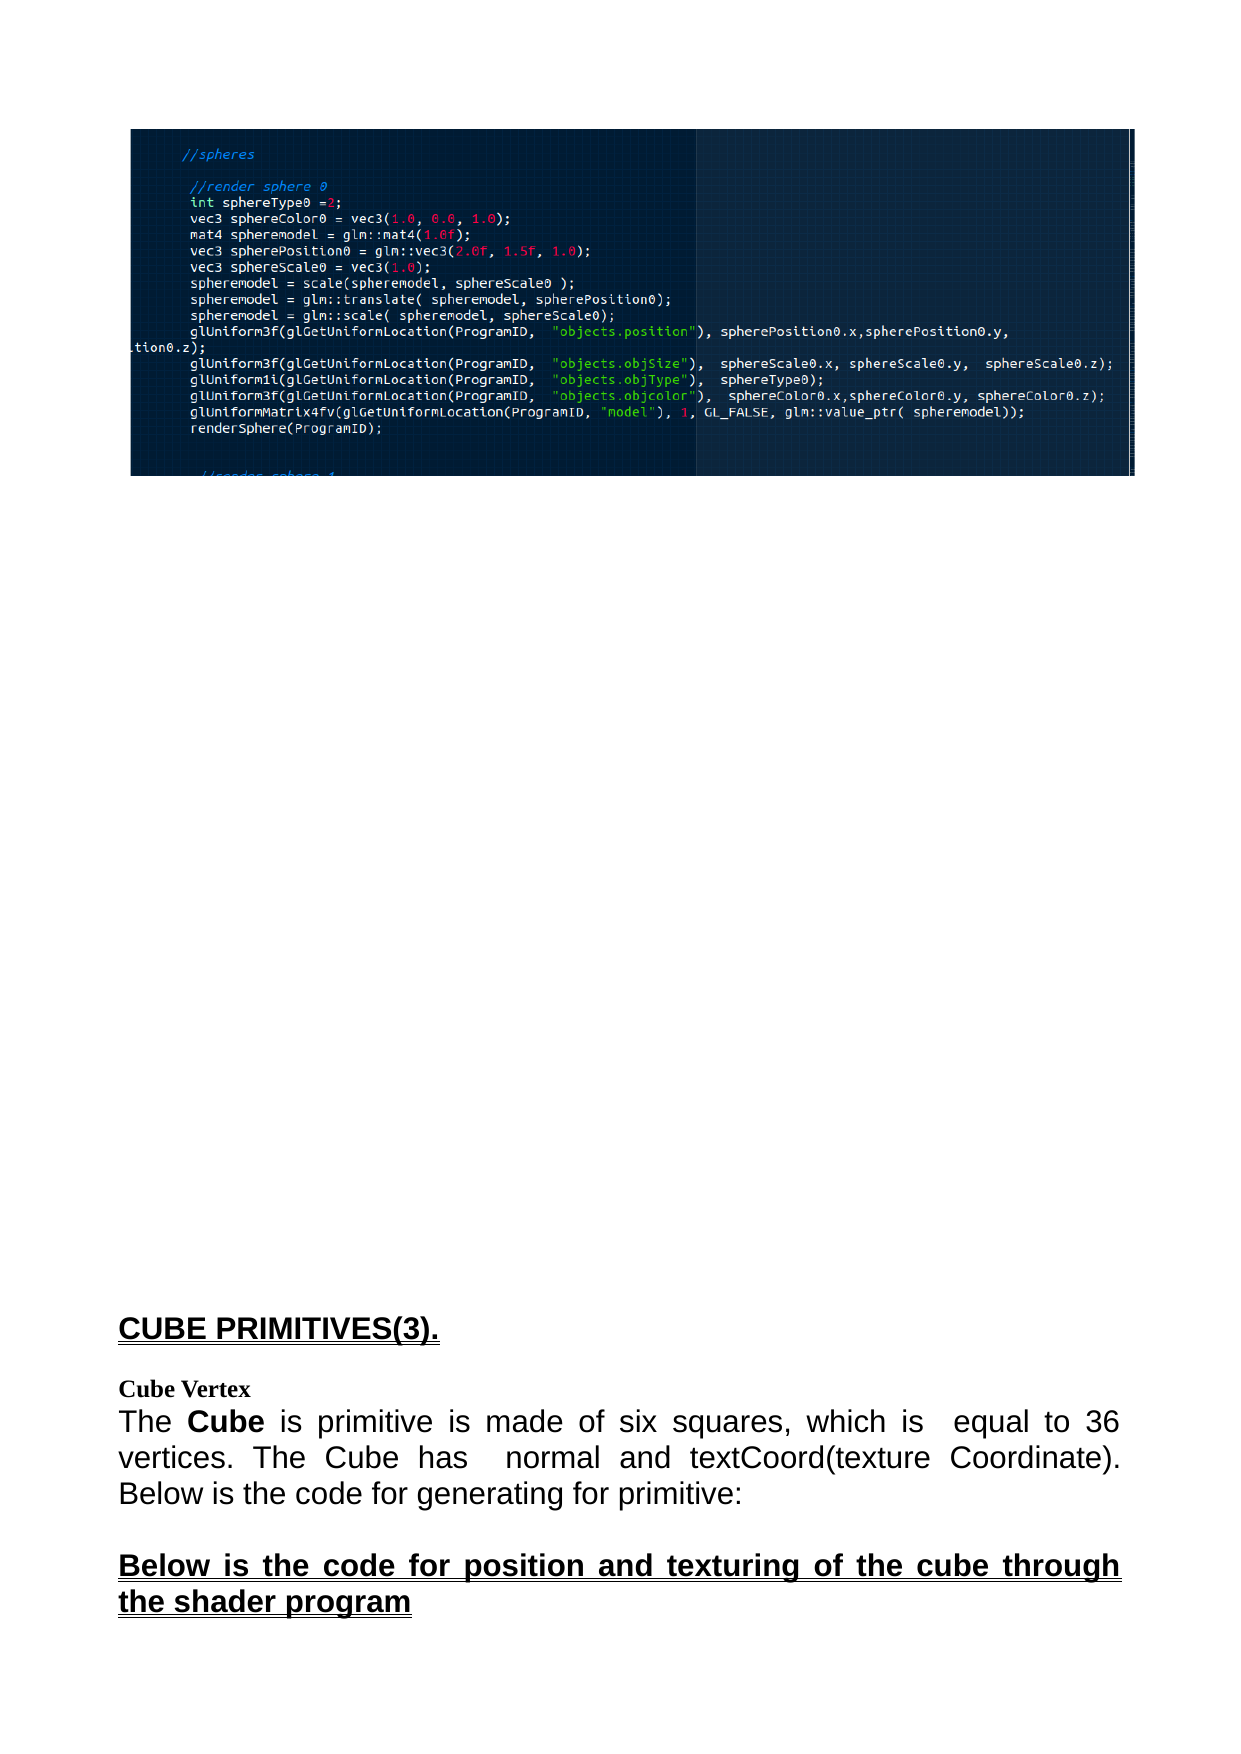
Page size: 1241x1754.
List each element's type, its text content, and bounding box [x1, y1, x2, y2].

text Below is the code for position and texturing of the cube through the shader program [118, 1582, 1122, 1619]
text CUBE PRIMITIVES(3). [118, 1310, 1122, 1346]
picture [130, 129, 1135, 476]
text Cube Vertex [118, 1374, 1122, 1403]
text The Cube is primitive is made of six squares, which is equal to 36 vertices. The Cube has normal and textCoord(texture Coordinate). Below is the code for generating for primitive: [118, 1403, 1122, 1511]
text Below is the code for position and texturing of the cube through the shader program [118, 1547, 1122, 1578]
